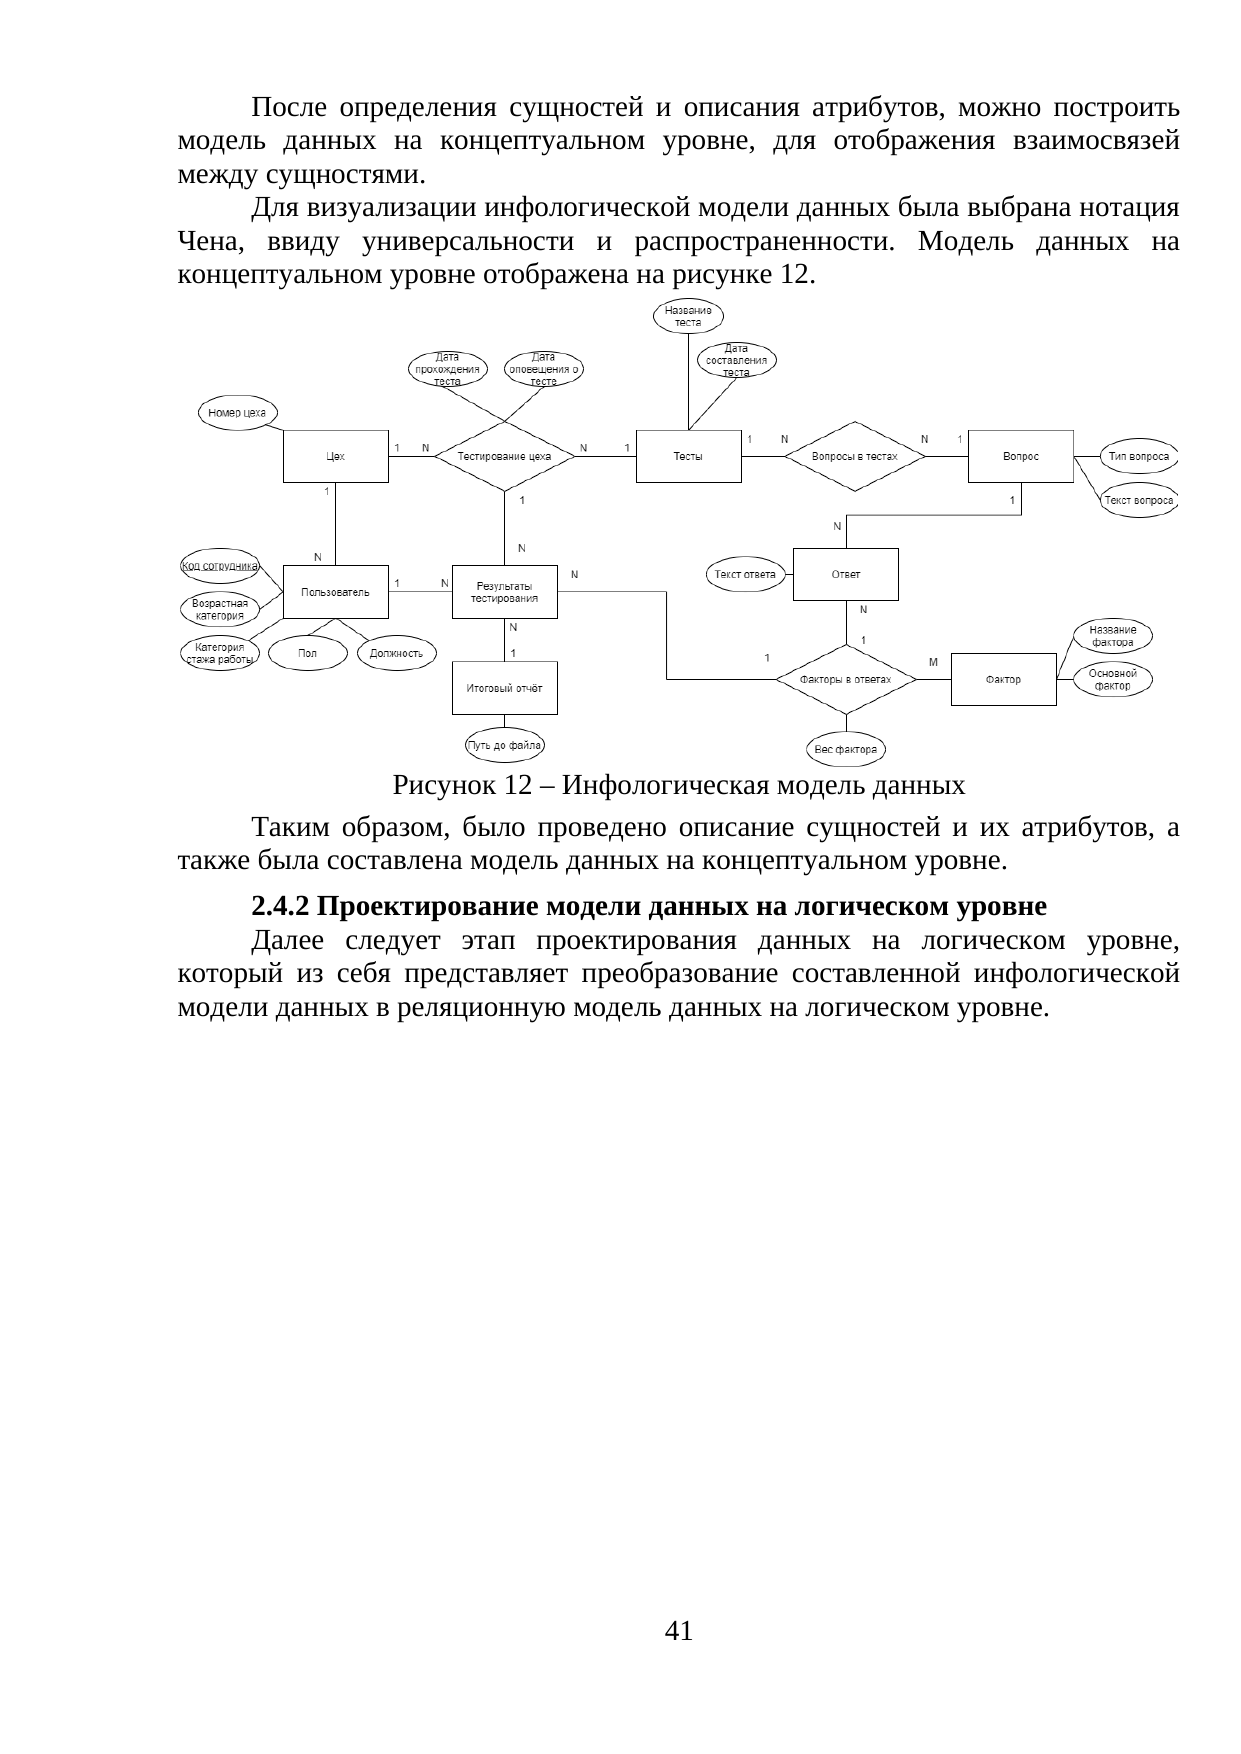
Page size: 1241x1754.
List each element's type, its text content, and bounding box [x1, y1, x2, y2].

picture [180, 298, 1178, 767]
text После определения сущностей и описания атрибутов, можно построить модель данных на концептуальном уровне, для отображения взаимосвязей между сущностями. [177, 89, 1181, 189]
text Для визуализации инфологической модели данных была выбрана нотация Чена, ввиду универсальности и распространенности. Модель данных на концептуальном уровне отображена на рисунке 12. [177, 189, 1181, 290]
text 2.4.2 Проектирование модели данных на логическом уровне [177, 888, 1181, 922]
text Таким образом, было проведено описание сущностей и их атрибутов, а также была составлена модель данных на концептуальном уровне. [177, 809, 1181, 876]
text Далее следует этап проектирования данных на логическом уровне, который из себя представляет преобразование составленной инфологической модели данных в реляционную модель данных на логическом уровне. [177, 922, 1181, 1023]
